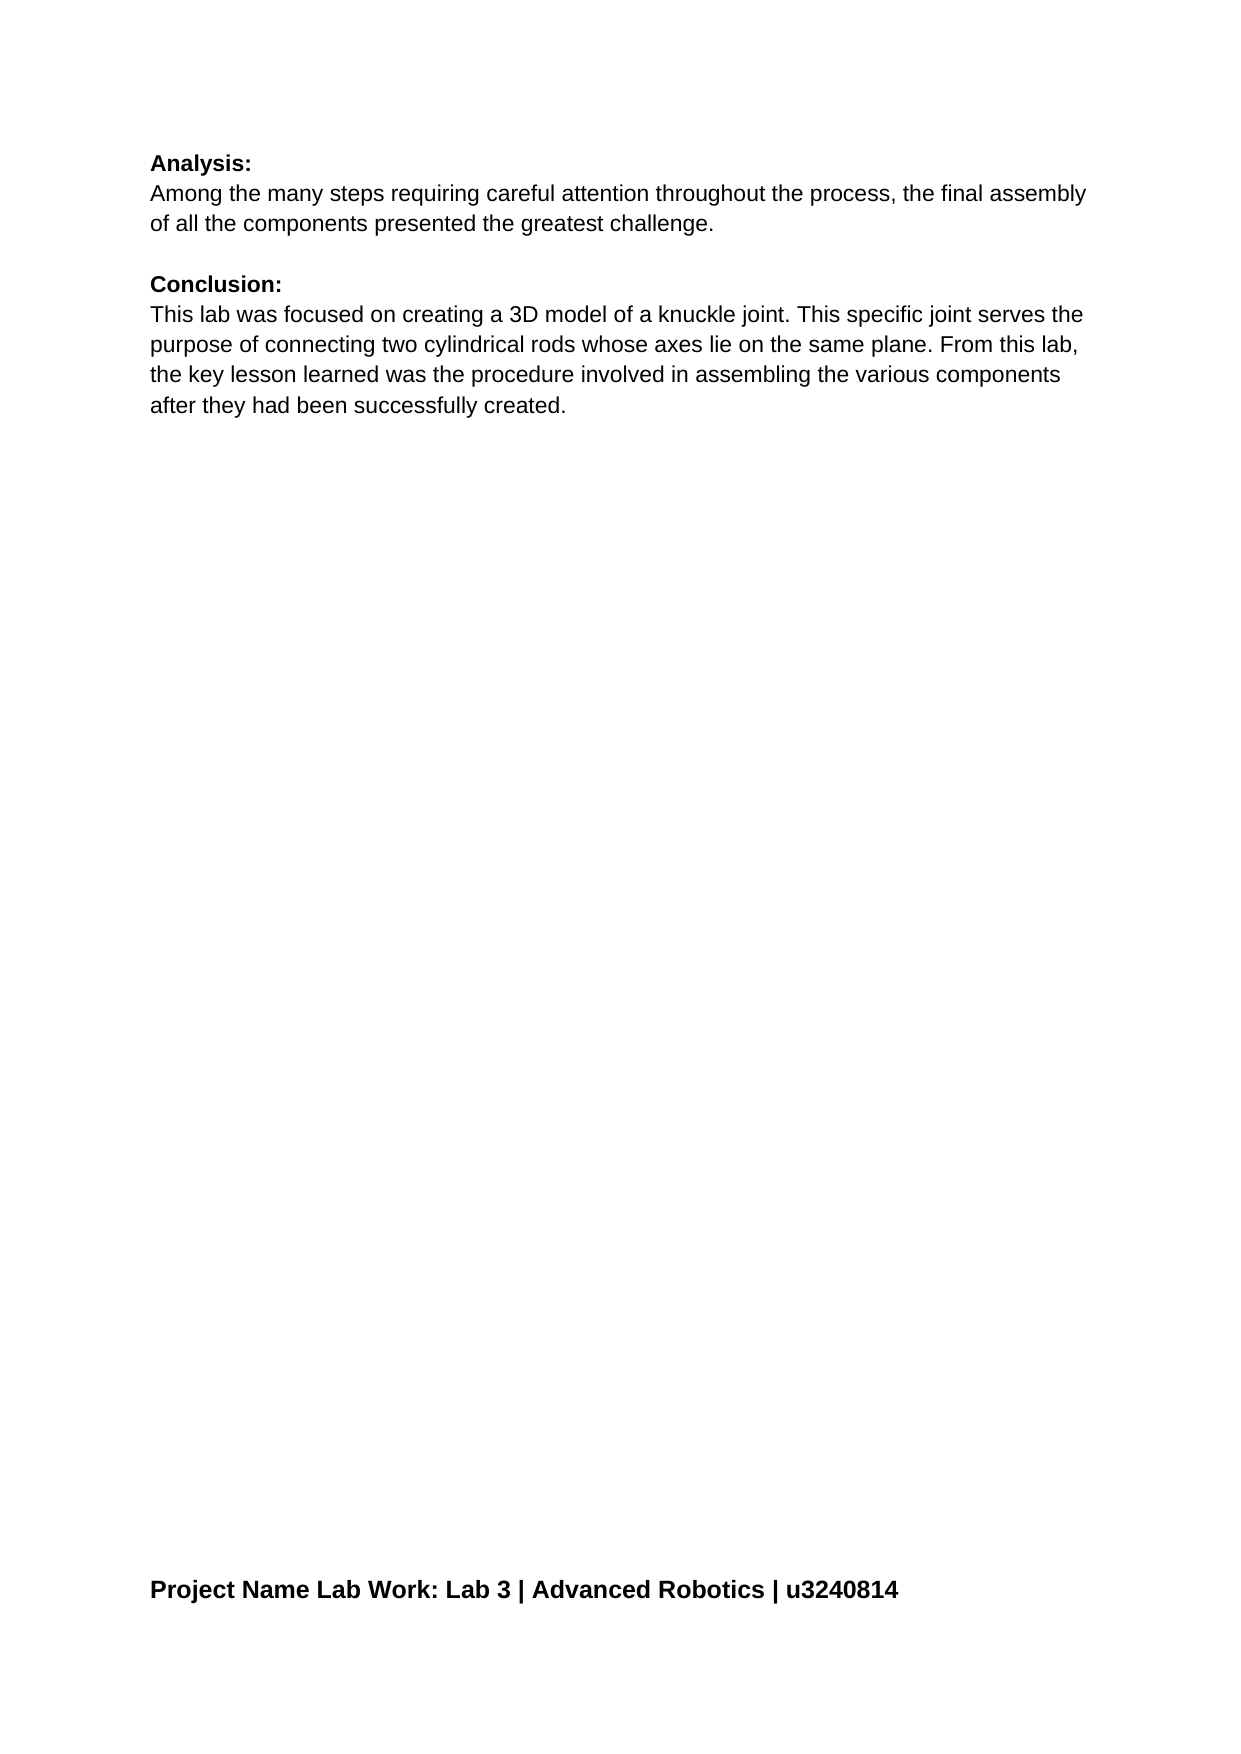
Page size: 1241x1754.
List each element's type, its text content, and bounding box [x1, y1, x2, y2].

text Among the many steps requiring careful attention throughout the process, the final assembly of all the components presented the greatest challenge. [150, 180, 1090, 237]
text Analysis: [150, 150, 1090, 176]
text This lab was focused on creating a 3D model of a knuckle joint. This specific joint serves the purpose of connecting two cylindrical rods whose axes lie on the same plane. From this lab, the key lesson learned was the procedure involved in assembling the various components after they had been successfully created. [150, 301, 1090, 418]
text Conclusion: [150, 271, 1090, 297]
text Project Name Lab Work: Lab 3 | Advanced Robotics | u3240814 [150, 1575, 1090, 1603]
